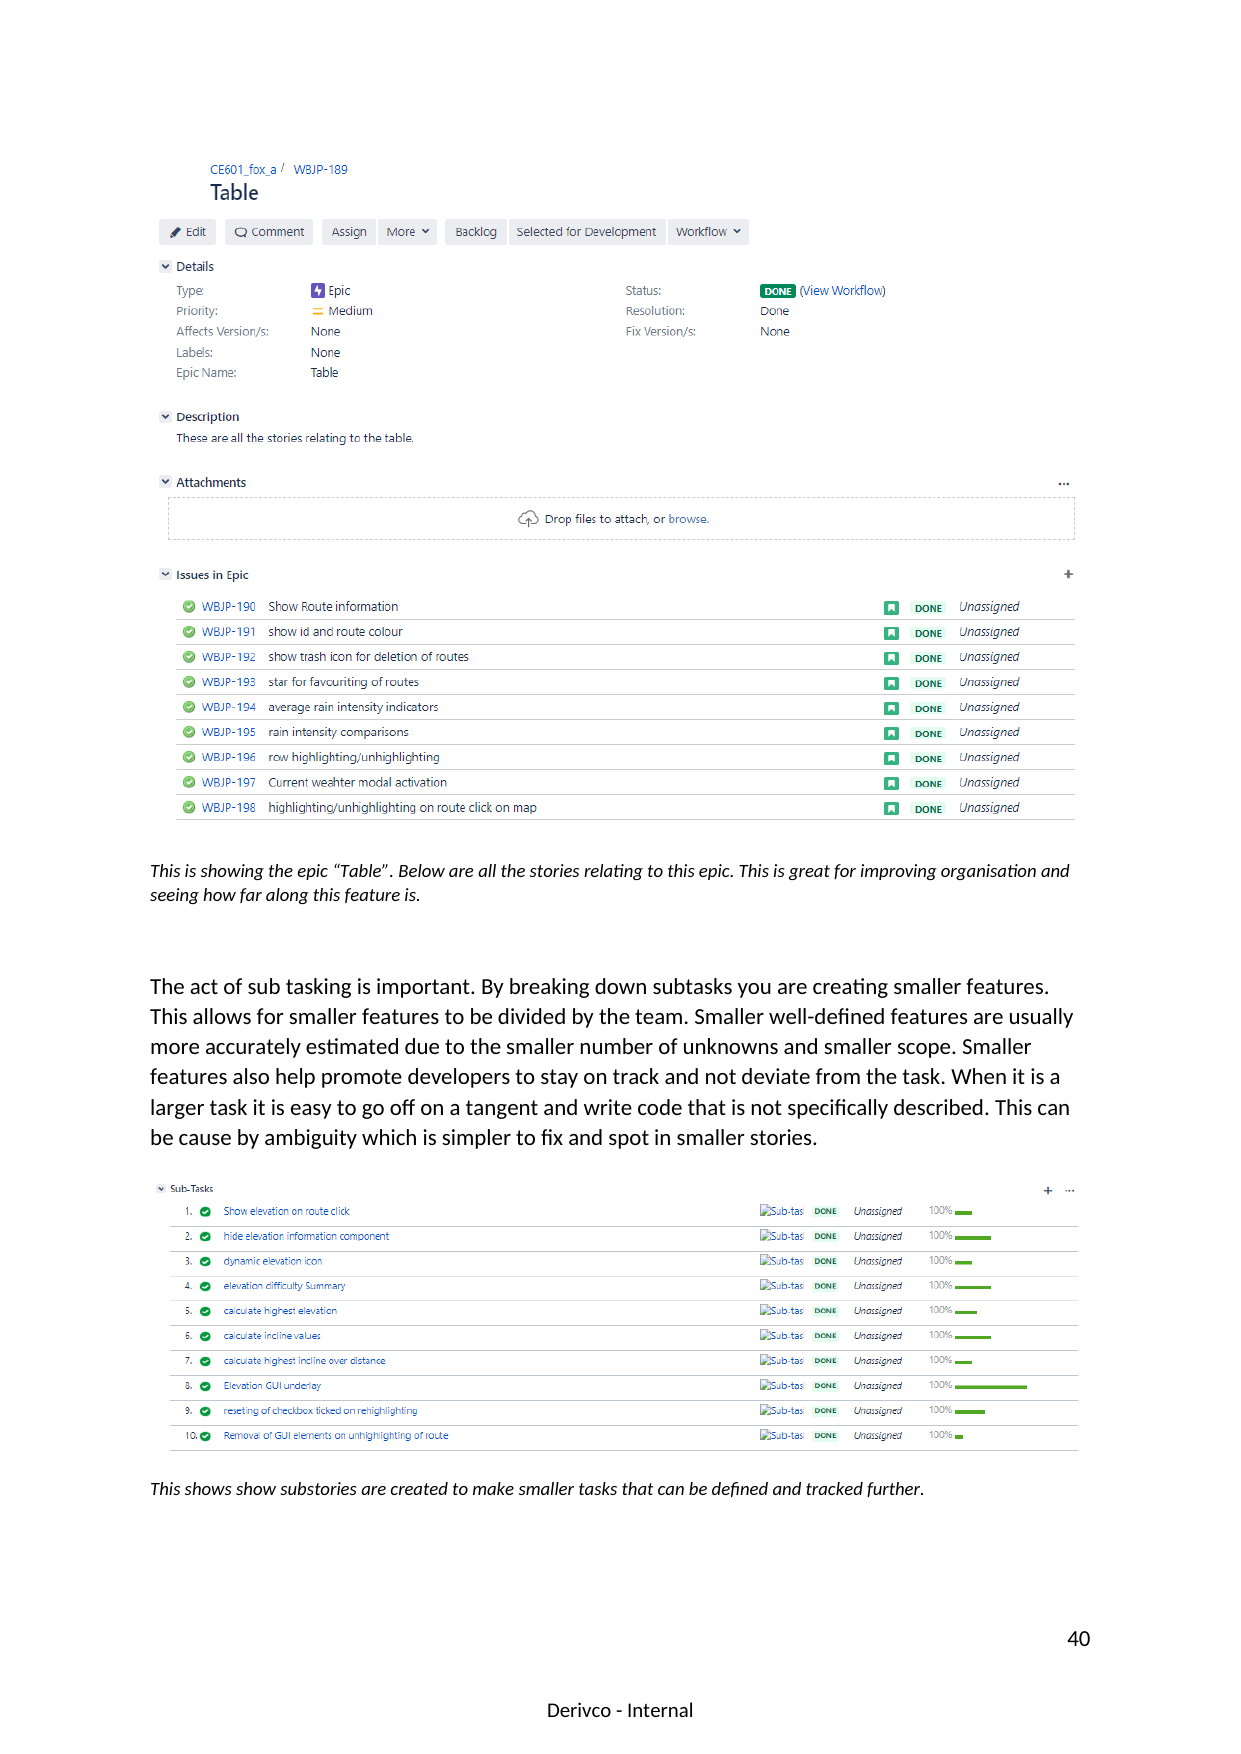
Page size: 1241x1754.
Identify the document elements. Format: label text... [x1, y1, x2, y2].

picture [150, 150, 1091, 840]
text This shows show substories are created to make smaller tasks that can be defined and tracked further. [150, 1477, 1090, 1500]
text The act of sub tasking is important. By breaking down subtasks you are creating smaller features. This allows for smaller features to be divided by the team. Smaller well-defined features are usually more accurately estimated due to the smaller number of unknowns and smaller scope. Smaller features also help promote developers to stay on track and not deviate from the task. When it is a larger task it is easy to go off on a tangent and write code that is not specifically described. This can be cause by ambiguity which is simpler to fix and spot in smaller stories. [150, 972, 1090, 1151]
picture [150, 1169, 1091, 1458]
text This is showing the epic “Table”. Below are all the stories relating to this epic. This is great for improving organisation and seeing how far along this feature is. [150, 859, 1090, 906]
